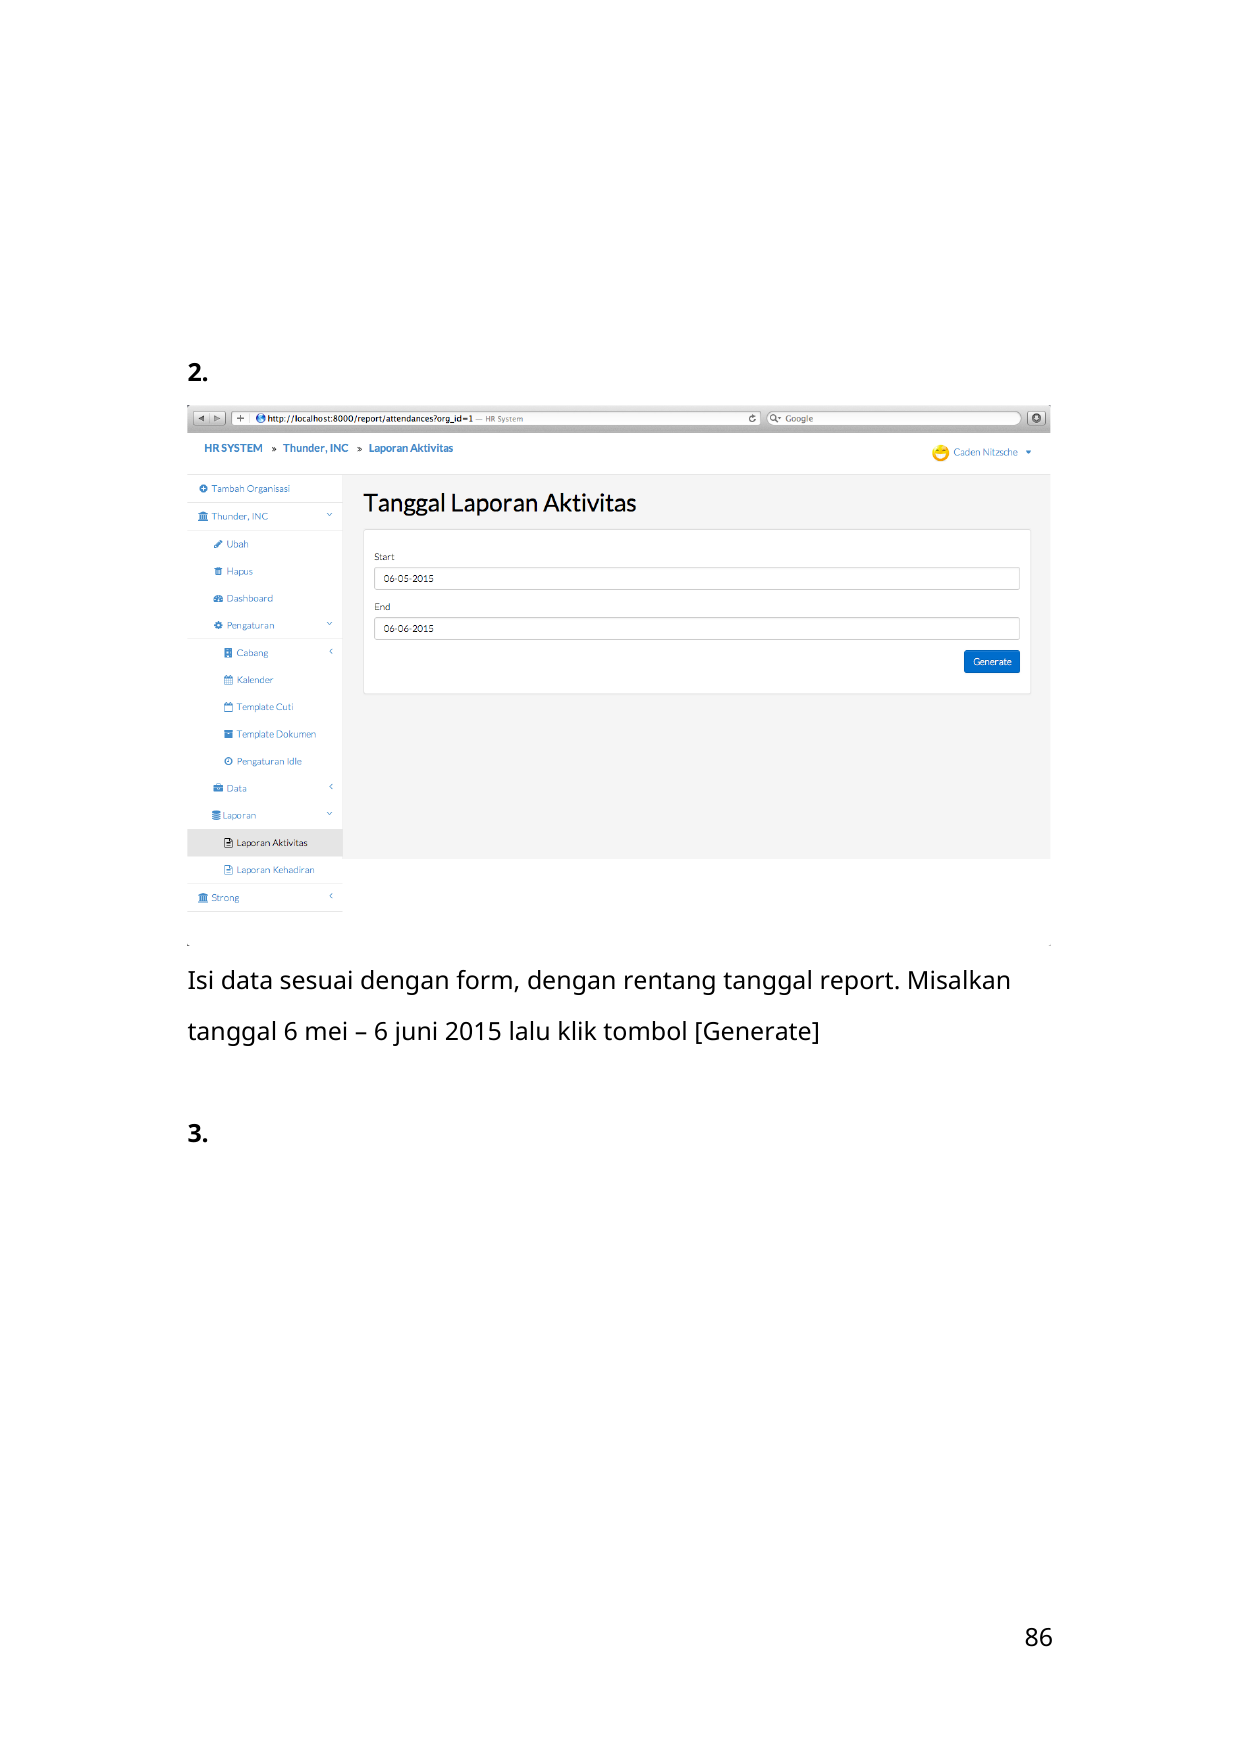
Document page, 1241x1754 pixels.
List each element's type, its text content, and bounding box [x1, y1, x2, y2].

text 3. [187, 1116, 1053, 1150]
text Isi data sesuai dengan form, dengan rentang tanggal report. Misalkan tanggal 6 mei – 6 juni 2015 lalu klik tombol [Generate] [187, 963, 1053, 1048]
text 2. [187, 354, 1053, 388]
picture [187, 405, 1051, 946]
